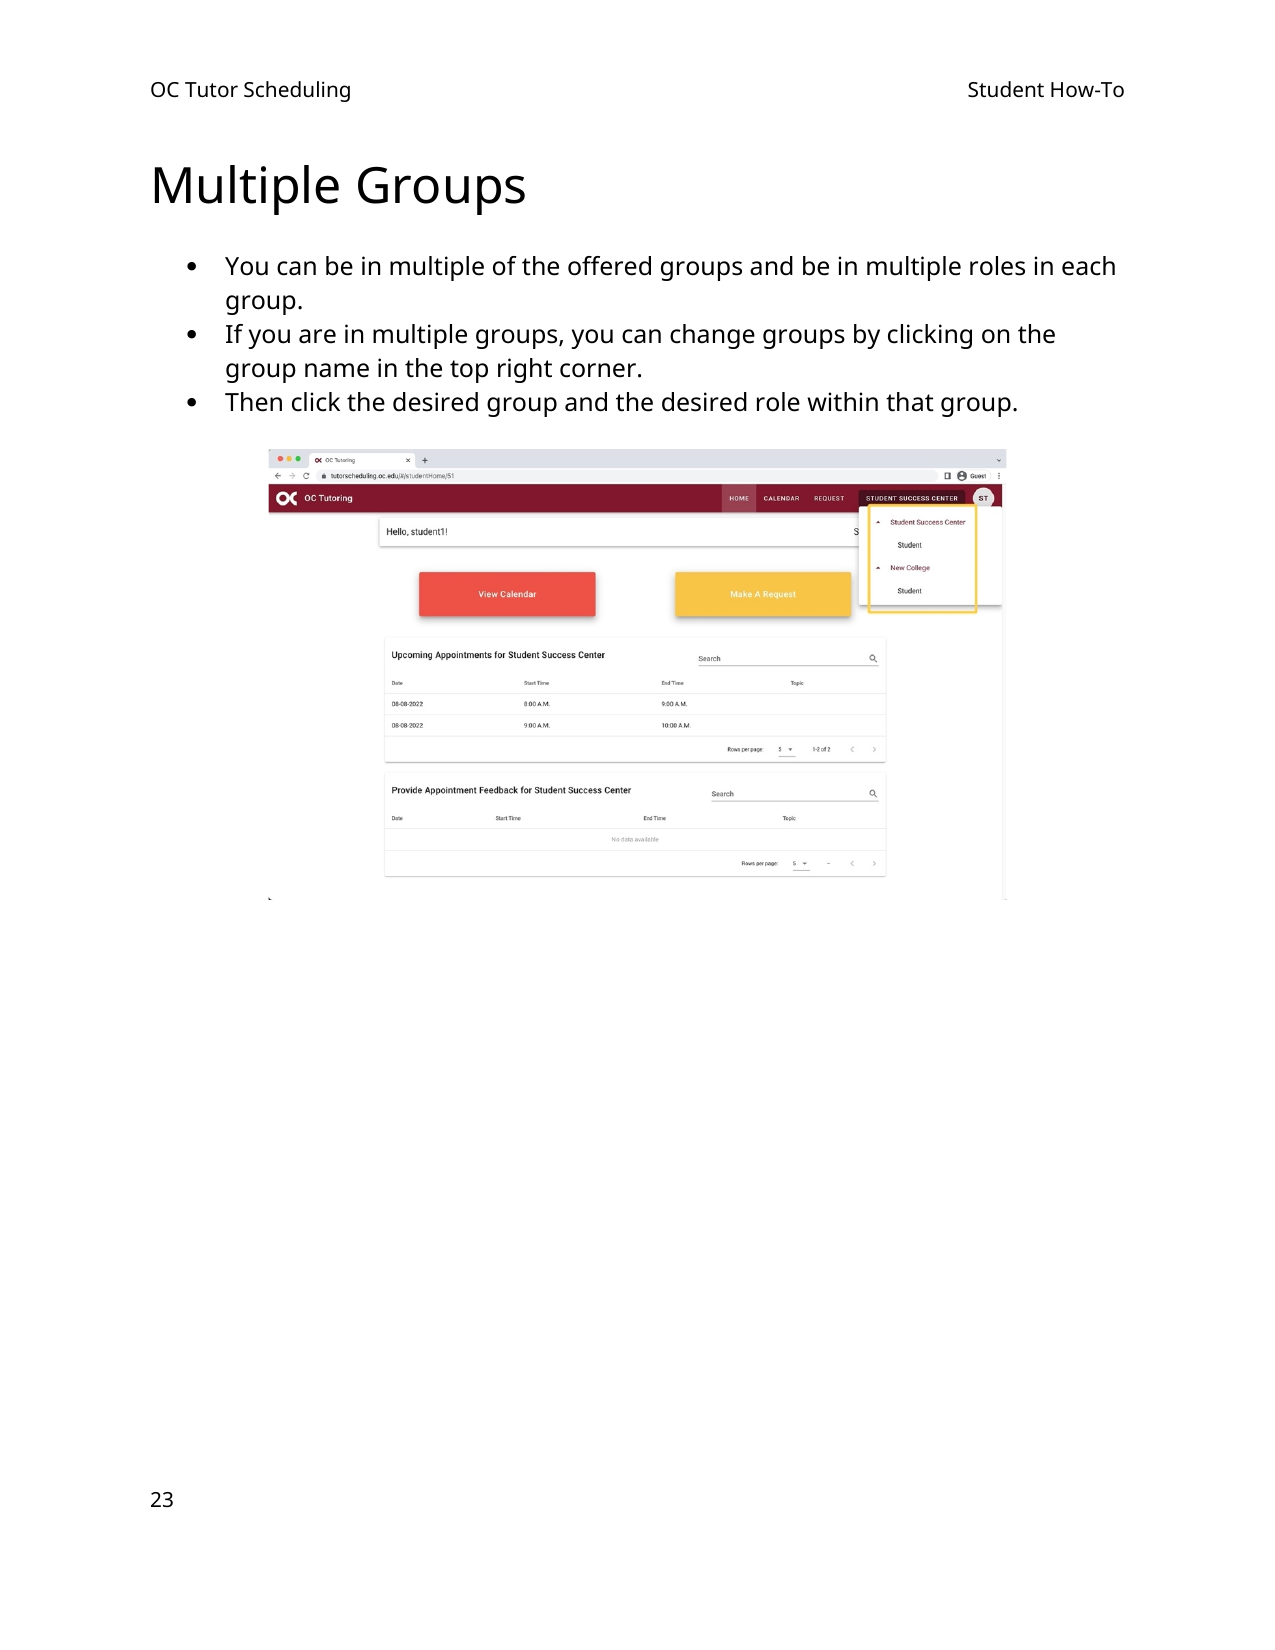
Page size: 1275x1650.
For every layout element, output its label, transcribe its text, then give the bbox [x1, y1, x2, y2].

subtitle If you are in multiple groups, you can change groups by clicking on the group name in the top right corner. [187, 317, 1125, 385]
picture [268, 449, 1007, 900]
subtitle Then click the desired group and the desired role within that group. [187, 385, 1125, 419]
subtitle Multiple Groups [150, 150, 1125, 218]
subtitle You can be in multiple of the offered groups and be in multiple roles in each group. [187, 249, 1125, 317]
